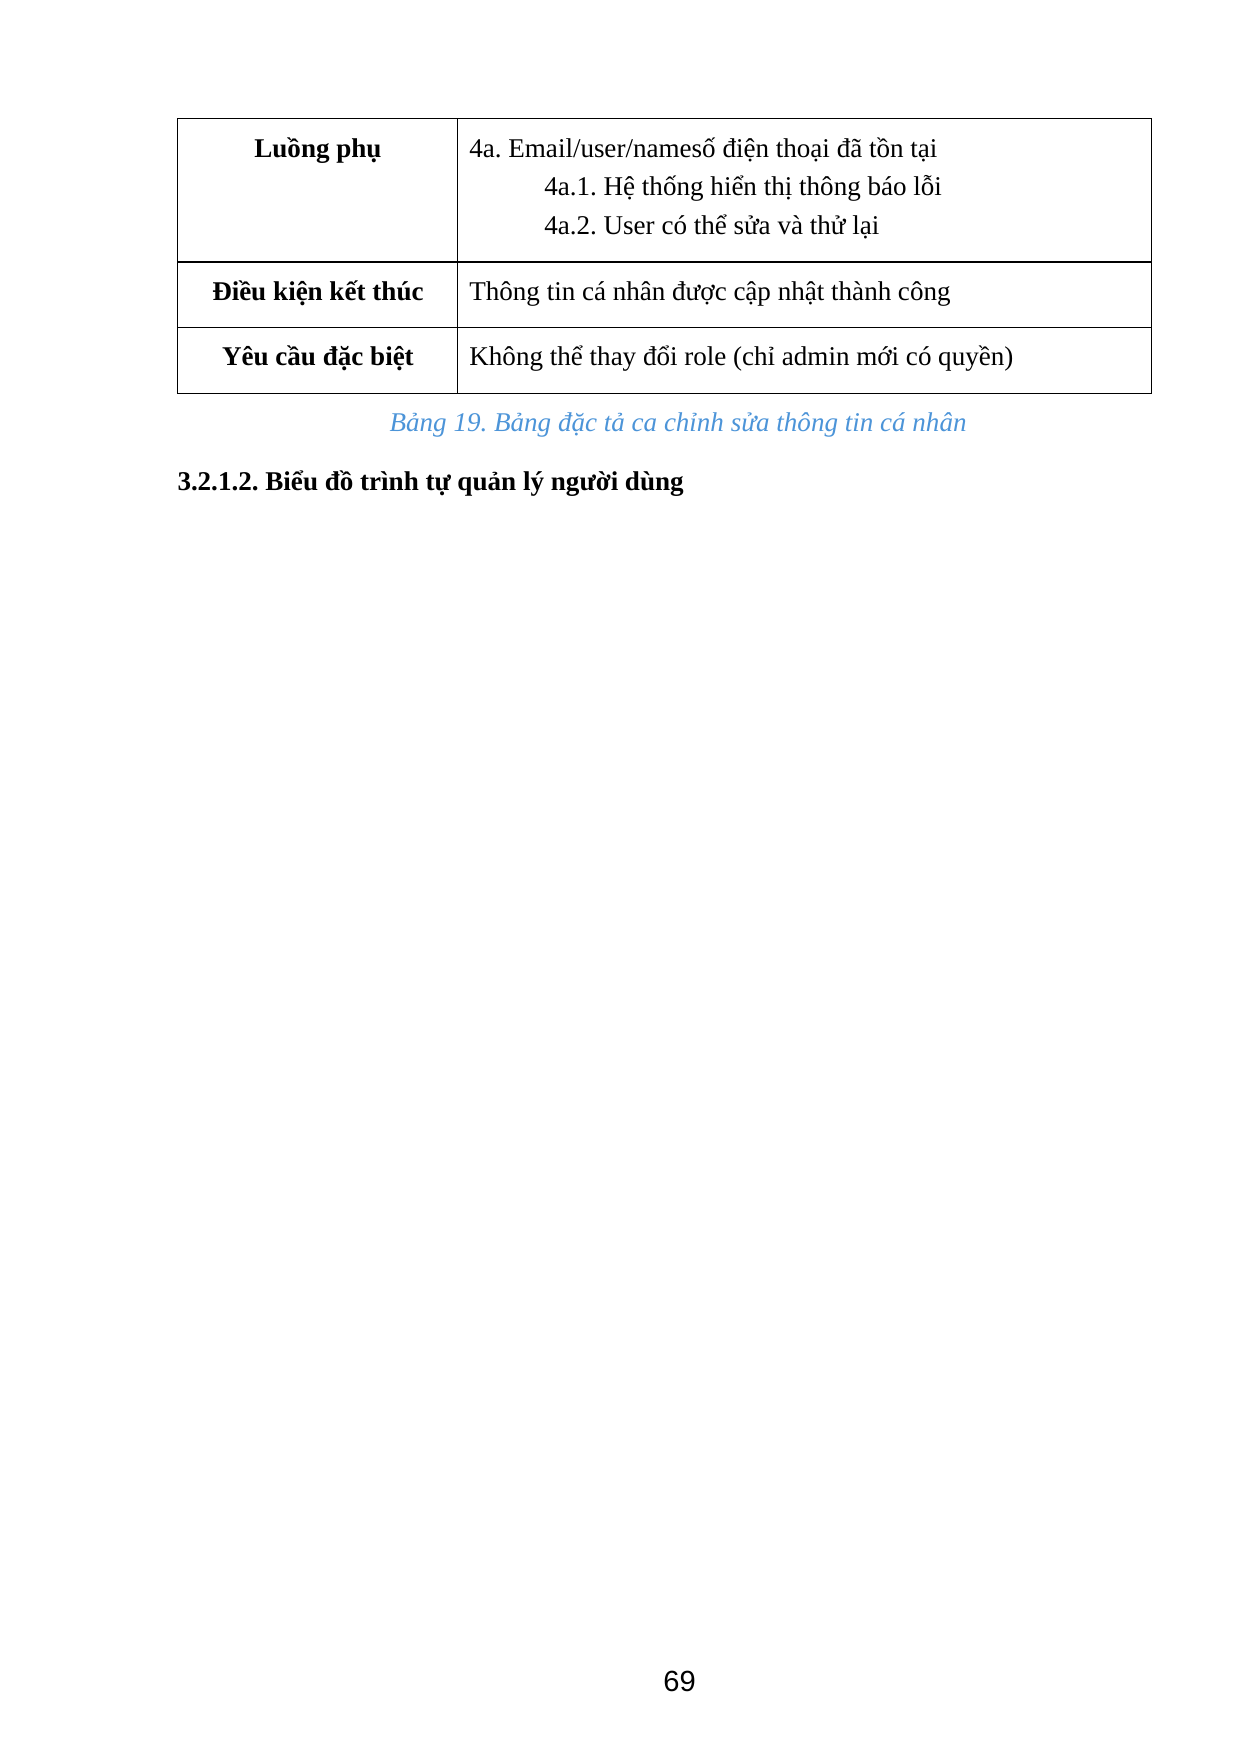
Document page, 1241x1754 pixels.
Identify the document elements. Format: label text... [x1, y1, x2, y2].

table_cell Không thể thay đổi role (chỉ admin mới có quyền) [458, 328, 1151, 392]
table_cell Thông tin cá nhân được cập nhật thành công [458, 263, 1151, 327]
table_cell Điều kiện kết thúc [178, 263, 457, 327]
table_cell Luồng phụ [178, 119, 457, 261]
subtitle 3.2.1.2. Biểu đồ trình tự quản lý người dùng [177, 465, 1181, 496]
table_cell Yêu cầu đặc biệt [178, 328, 457, 392]
table_cell 4a. Email/user/namesố điện thoại đã tồn tại 4a.1. Hệ thống hiển thị thông báo lỗi 4a.2. User có thể sửa và thử lại [458, 119, 1151, 261]
text Bảng 19. Bảng đặc tả ca chỉnh sửa thông tin cá nhân [177, 406, 1181, 437]
